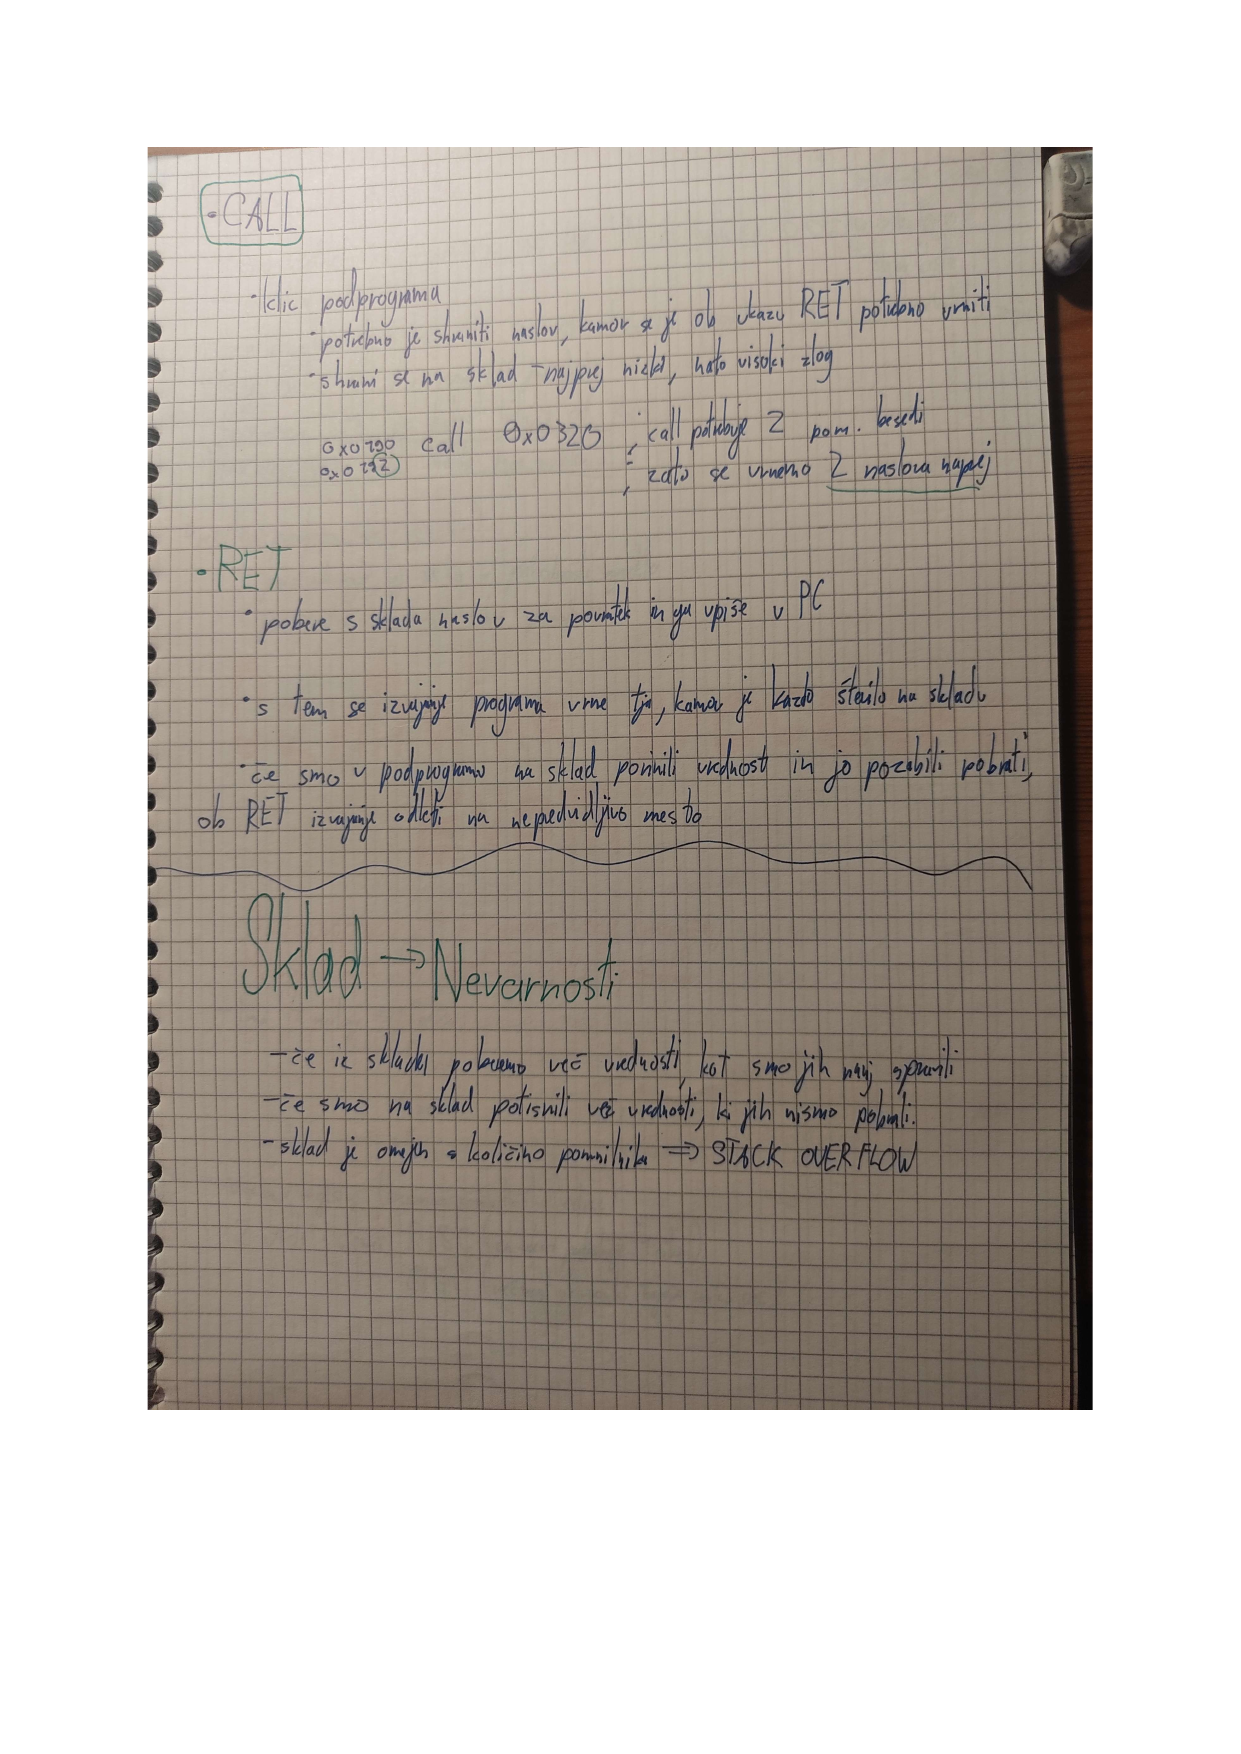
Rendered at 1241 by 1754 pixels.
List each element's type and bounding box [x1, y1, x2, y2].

picture [147, 147, 1093, 1410]
